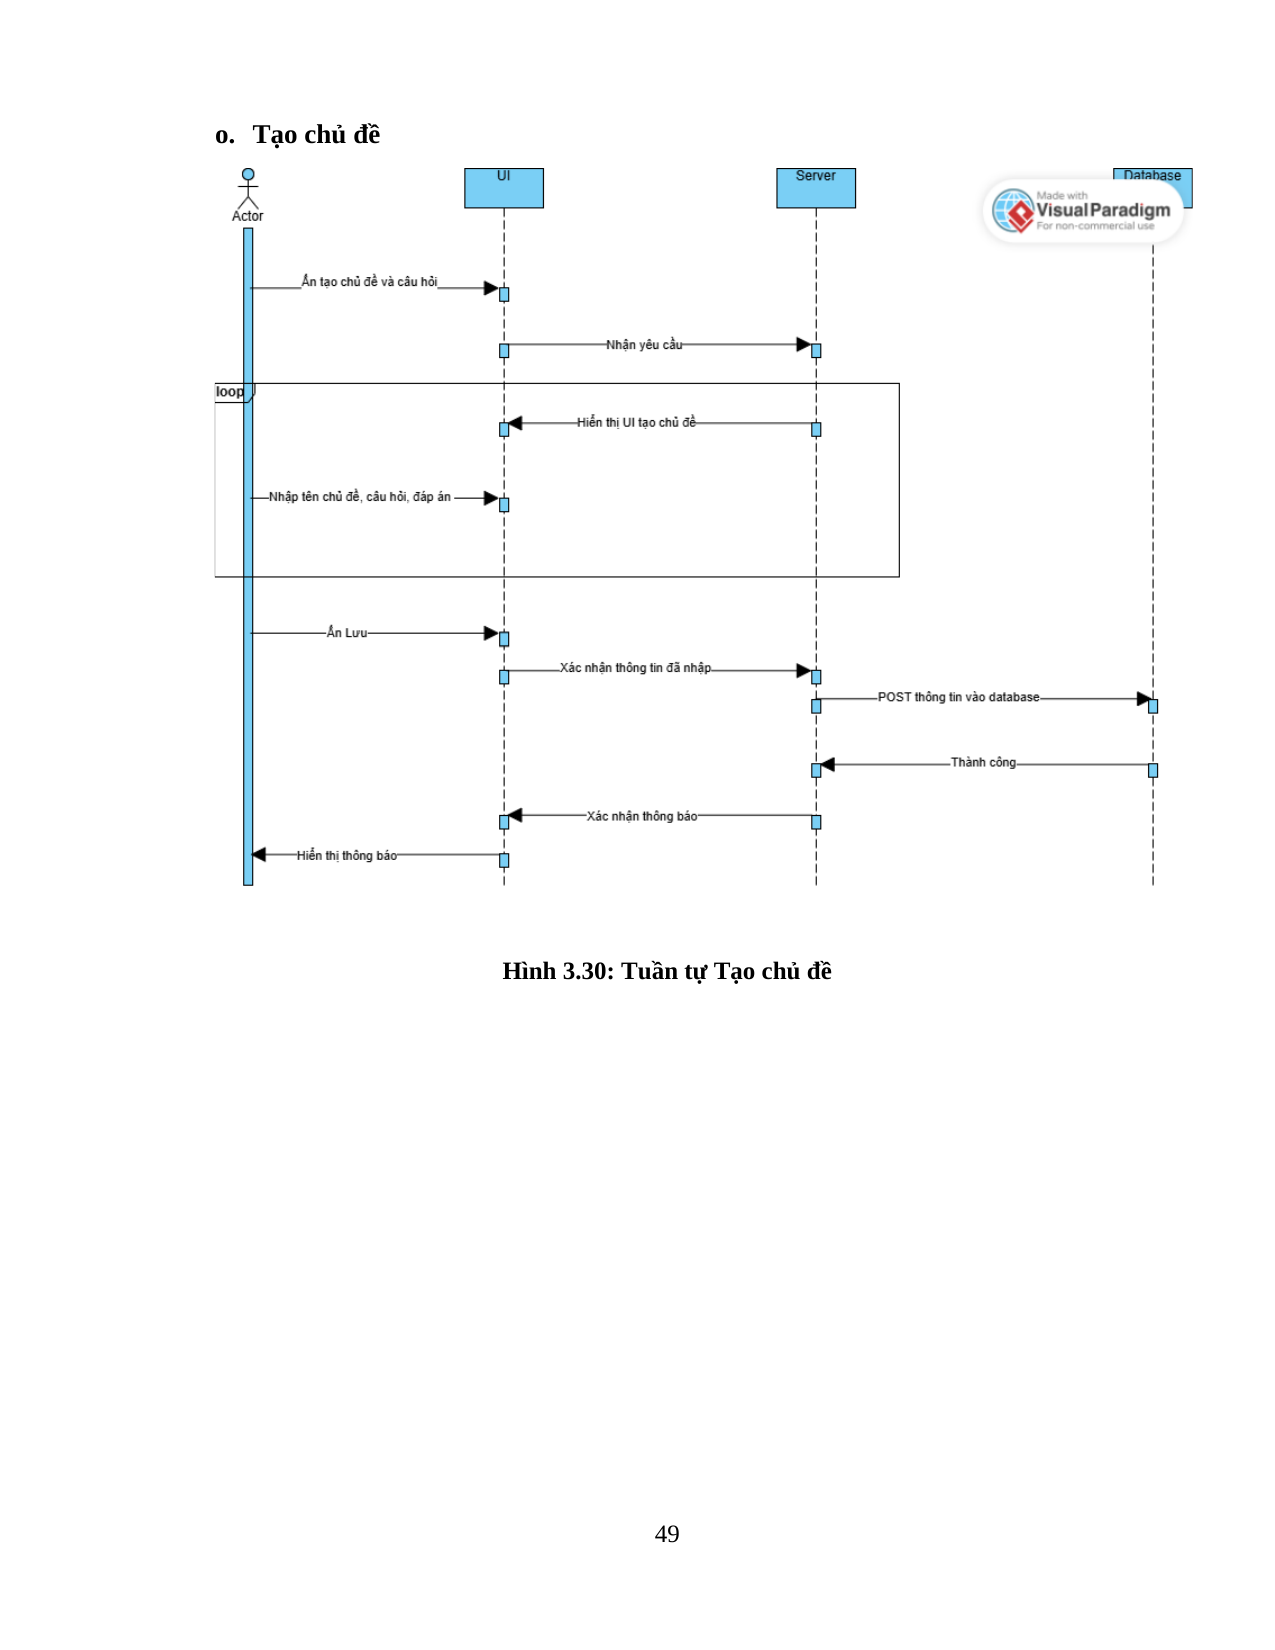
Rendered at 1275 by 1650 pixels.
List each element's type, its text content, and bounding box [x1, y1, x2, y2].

text Hình 3.30: Tuần tự Tạo chủ đề [177, 956, 1157, 985]
list Tạo chủ đề [215, 118, 1157, 149]
picture [214, 168, 1193, 887]
